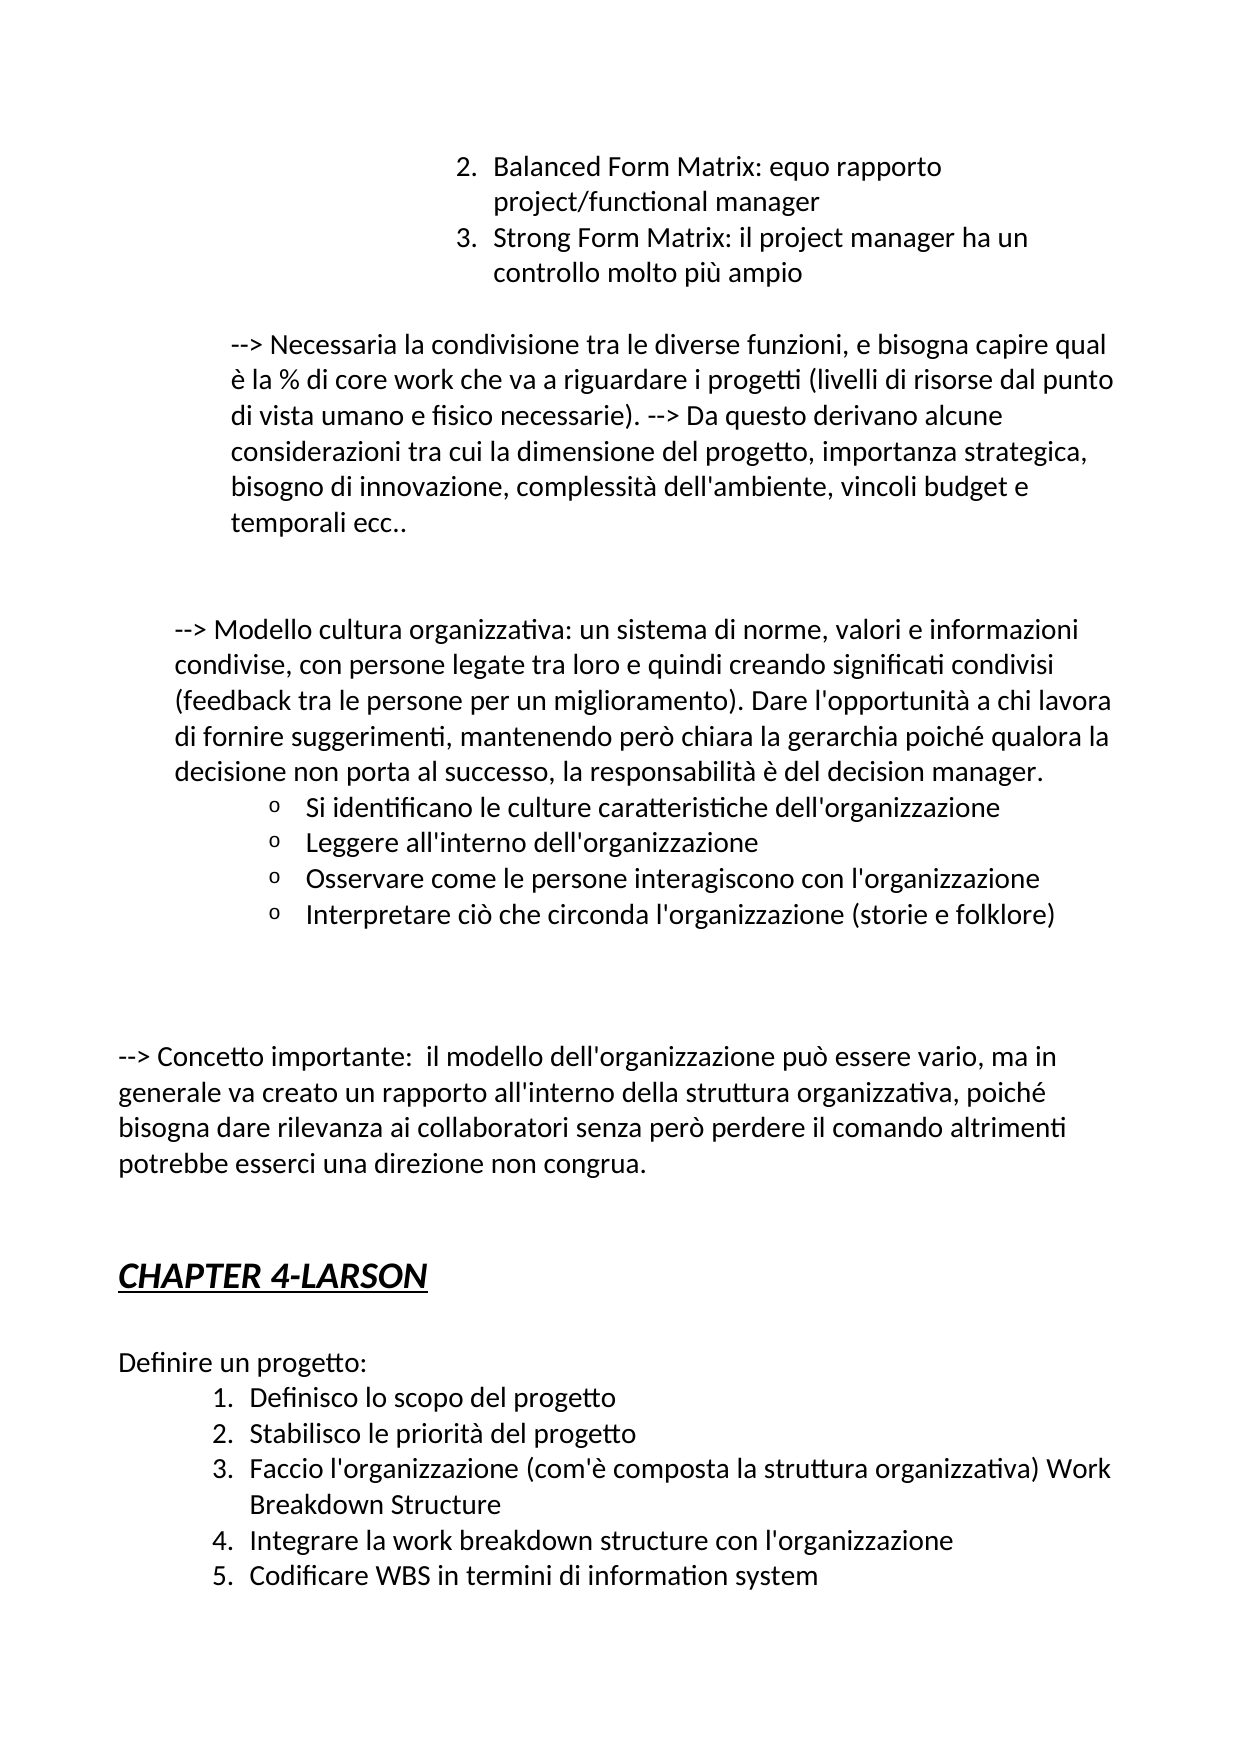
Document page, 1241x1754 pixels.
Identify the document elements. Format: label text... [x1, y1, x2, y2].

text Definire un progetto: [118, 1344, 1122, 1379]
list Leggere all'interno dell'organizzazione [268, 824, 1122, 860]
list Strong Form Matrix: il project manager ha un controllo molto più ampio [456, 219, 1122, 290]
text --> Concetto importante: il modello dell'organizzazione può essere vario, ma in generale va creato un rapporto all'interno della struttura organizzativa, poiché bisogna dare rilevanza ai collaboratori senza però perdere il comando altrimenti potrebbe esserci una direzione non congrua. [118, 1038, 1122, 1181]
list Faccio l'organizzazione (com'è composta la struttura organizzativa) Work Breakdown Structure [212, 1451, 1122, 1522]
text CHAPTER 4-LARSON [118, 1252, 1122, 1298]
list Definisco lo scopo del progetto [212, 1379, 1122, 1415]
text --> Modello cultura organizzativa: un sistema di norme, valori e informazioni condivise, con persone legate tra loro e quindi creando significati condivisi (feedback tra le persone per un miglioramento). Dare l'opportunità a chi lavora di fornire suggerimenti, mantenendo però chiara la gerarchia poiché qualora la decisione non porta al successo, la responsabilità è del decision manager. [174, 611, 1122, 789]
list Stabilisco le priorità del progetto [212, 1415, 1122, 1451]
text --> Necessaria la condivisione tra le diverse funzioni, e bisogna capire qual è la % di core work che va a riguardare i progetti (livelli di risorse dal punto di vista umano e fisico necessarie). --> Da questo derivano alcune considerazioni tra cui la dimensione del progetto, importanza strategica, bisogno di innovazione, complessità dell'ambiente, vincoli budget e temporali ecc.. [231, 326, 1122, 539]
list Osservare come le persone interagiscono con l'organizzazione [268, 860, 1122, 896]
list Interpretare ciò che circonda l'organizzazione (storie e folklore) [268, 896, 1122, 931]
list Integrare la work breakdown structure con l'organizzazione [212, 1522, 1122, 1557]
list Balanced Form Matrix: equo rapporto project/functional manager [456, 148, 1122, 219]
list Si identificano le culture caratteristiche dell'organizzazione [268, 789, 1122, 824]
list Codificare WBS in termini di information system [212, 1557, 1122, 1593]
